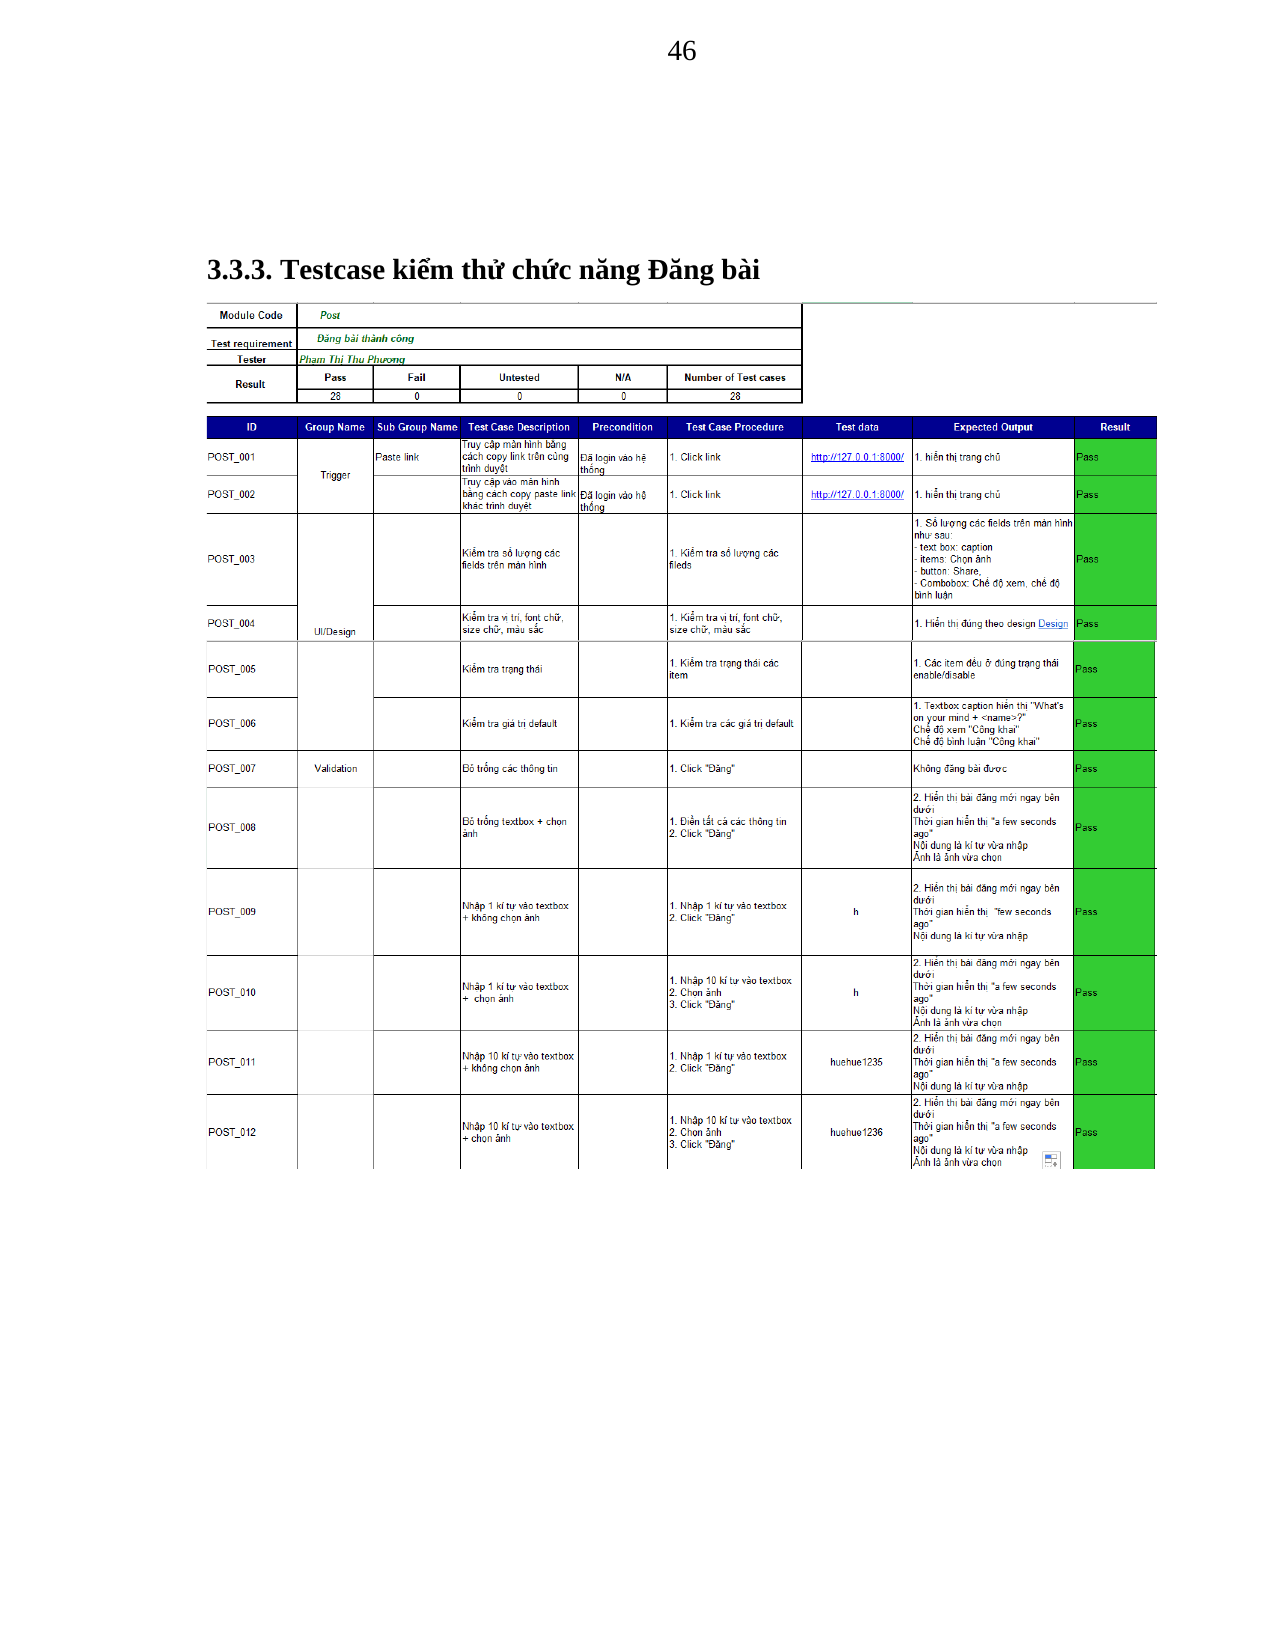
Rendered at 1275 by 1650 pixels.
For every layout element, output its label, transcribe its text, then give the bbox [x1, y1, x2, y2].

subtitle 3.3.3. Testcase kiểm thử chức năng Đăng bài [207, 252, 1157, 286]
picture [206, 302, 1157, 1169]
